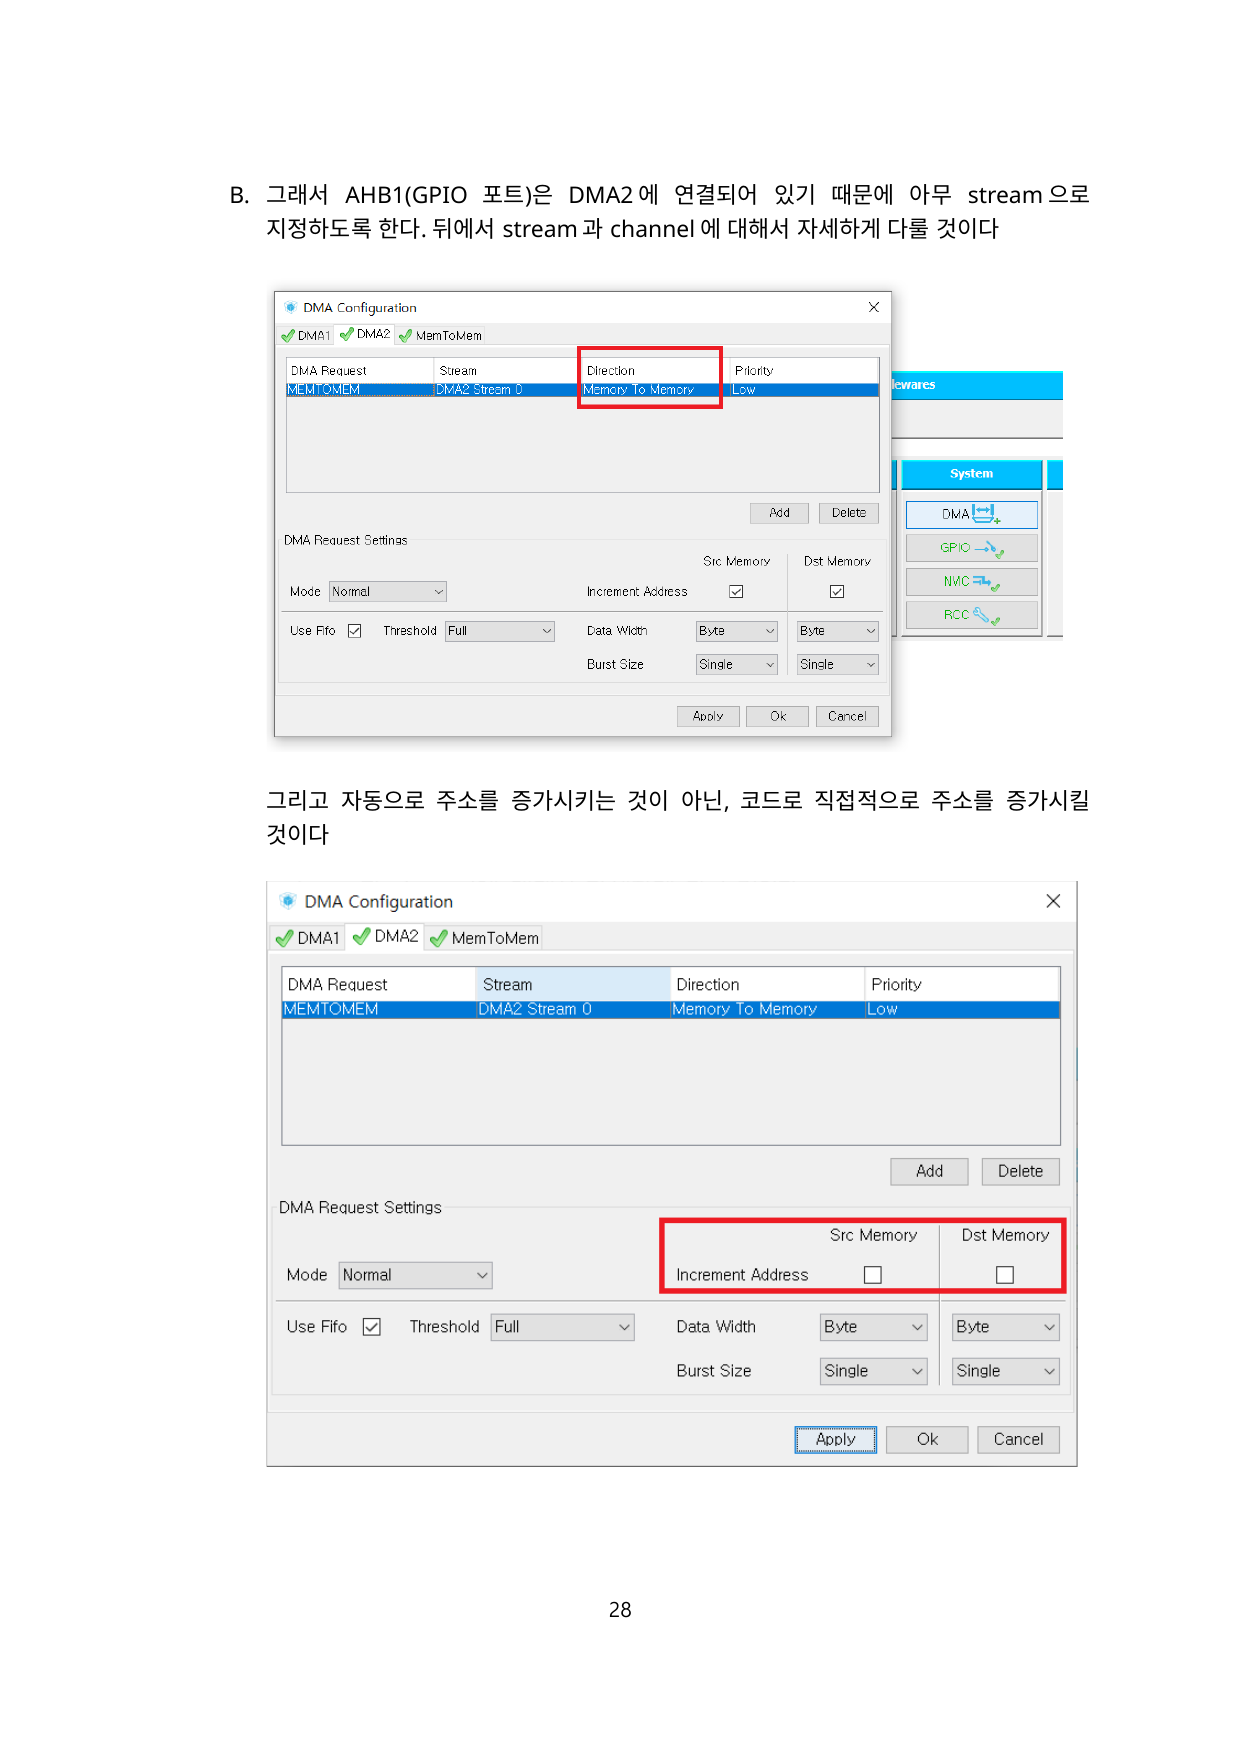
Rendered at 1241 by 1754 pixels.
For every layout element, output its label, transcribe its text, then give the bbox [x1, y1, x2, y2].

picture [266, 275, 1078, 752]
picture [266, 881, 1081, 1467]
list 그리고 자동으로 주소를 증가시키는 것이 아닌, 코드로 직접적으로 주소를 증가시킬 것이다 [267, 783, 1090, 850]
list 그래서 AHB1(GPIO 포트)은 DMA2에 연결되어 있기 때문에 아무 stream으로 지정하도록 한다. 뒤에서 stream과 channel에 대해서 자세하게 다룰 것이다 [229, 177, 1090, 244]
